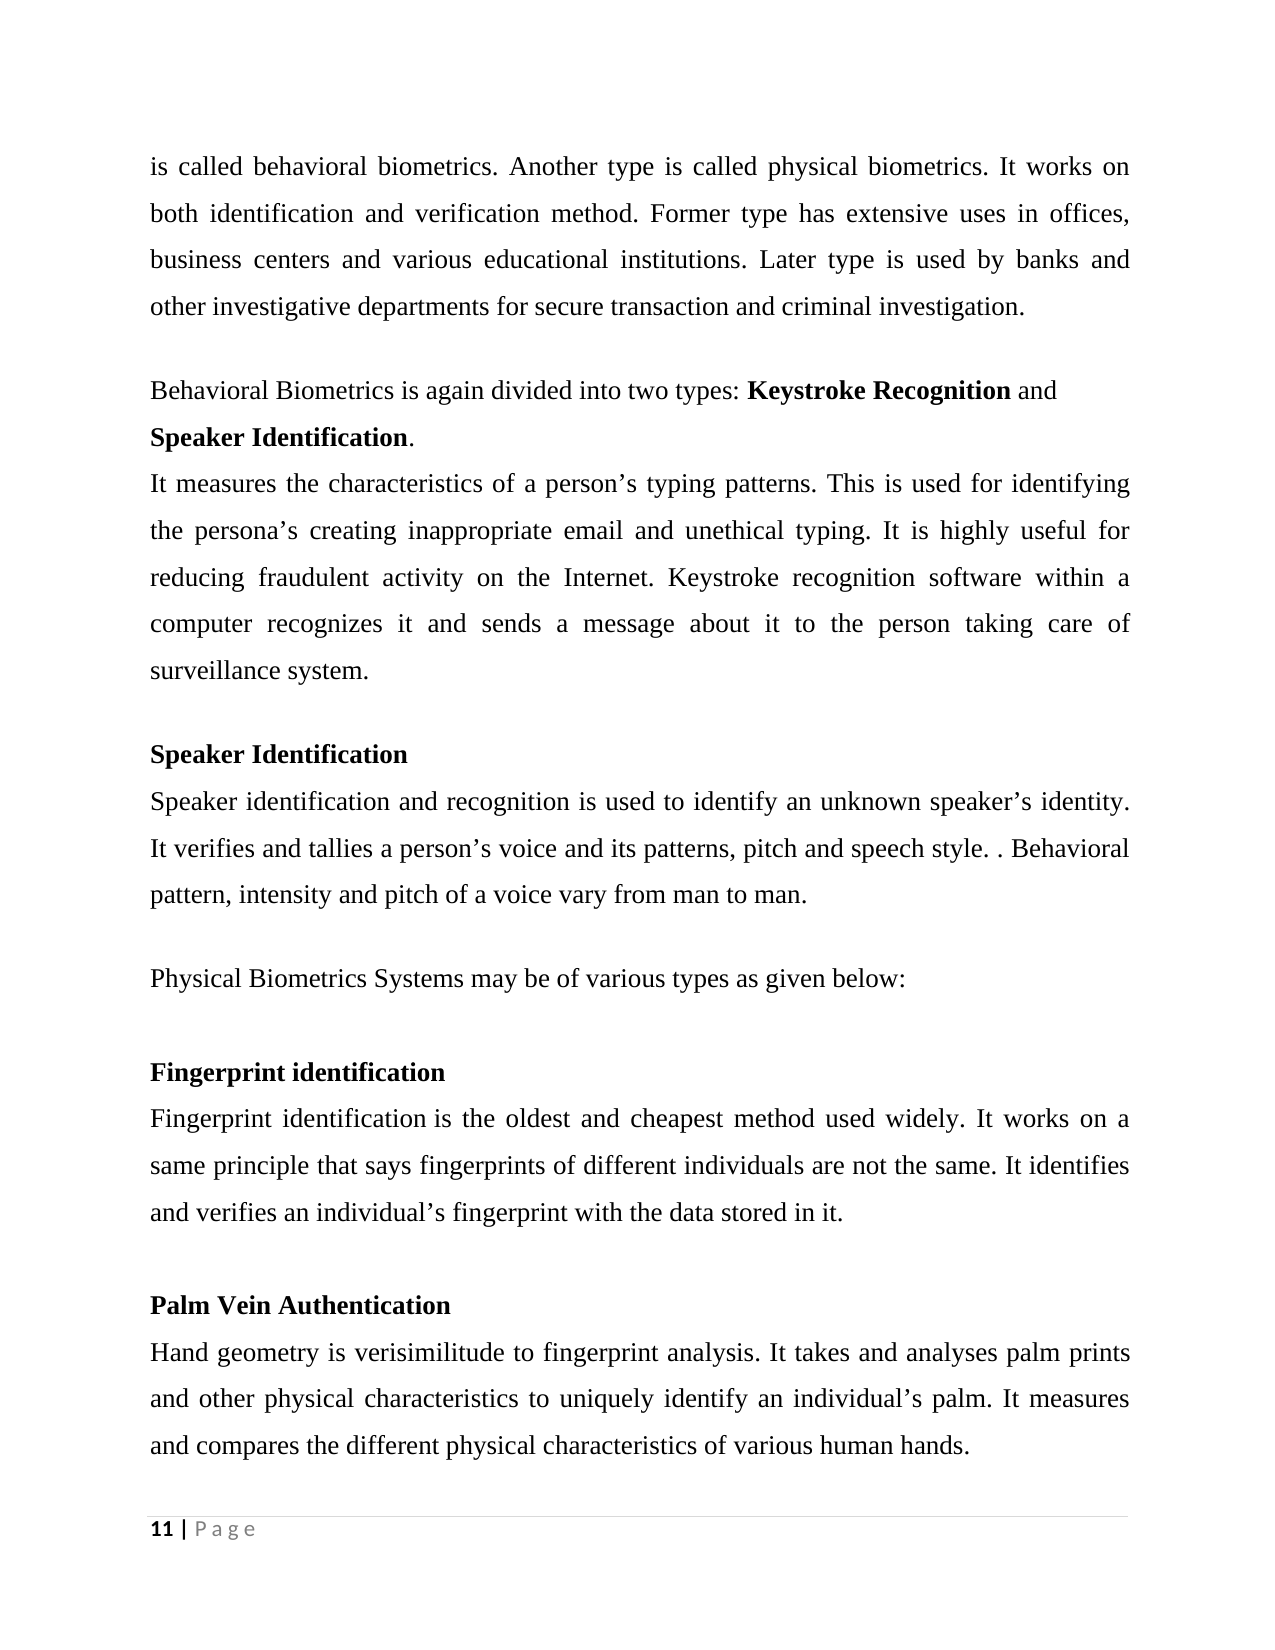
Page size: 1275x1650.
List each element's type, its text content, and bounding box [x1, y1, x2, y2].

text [150, 150, 1131, 321]
text Fingerprint identification is the oldest and cheapest method used widely. It works on a same principle that says fingerprints of different individuals are not the same. It identifies and verifies an individual’s fingerprint with the data stored in it. [150, 1102, 1131, 1227]
text Behavioral Biometrics is again divided into two types: Keystroke Recognition and Speaker Identification. [150, 374, 1131, 452]
text Speaker identification and recognition is used to identify an unknown speaker’s identity. It verifies and tallies a person’s voice and its patterns, pitch and speech style. . Behavioral pattern, intensity and pitch of a voice vary from man to man. [150, 785, 1131, 909]
text Physical Biometrics Systems may be of various types as given below: [150, 962, 1131, 994]
text It measures the characteristics of a person’s typing patterns. This is used for identifying the persona’s creating inappropriate email and unethical typing. It is highly useful for reducing fraudulent activity on the Internet. Keystroke recognition software within a computer recognizes it and sends a message about it to the person taking care of surveillance system. [150, 467, 1131, 685]
text Speaker Identification [150, 738, 1131, 769]
text Palm Vein Authentication [150, 1289, 1131, 1320]
text Fingerprint identification [150, 1056, 1131, 1087]
text Hand geometry is verisimilitude to fingerprint analysis. It takes and analyses palm prints and other physical characteristics to uniquely identify an individual’s palm. It measures and compares the different physical characteristics of various human hands. [150, 1336, 1131, 1460]
